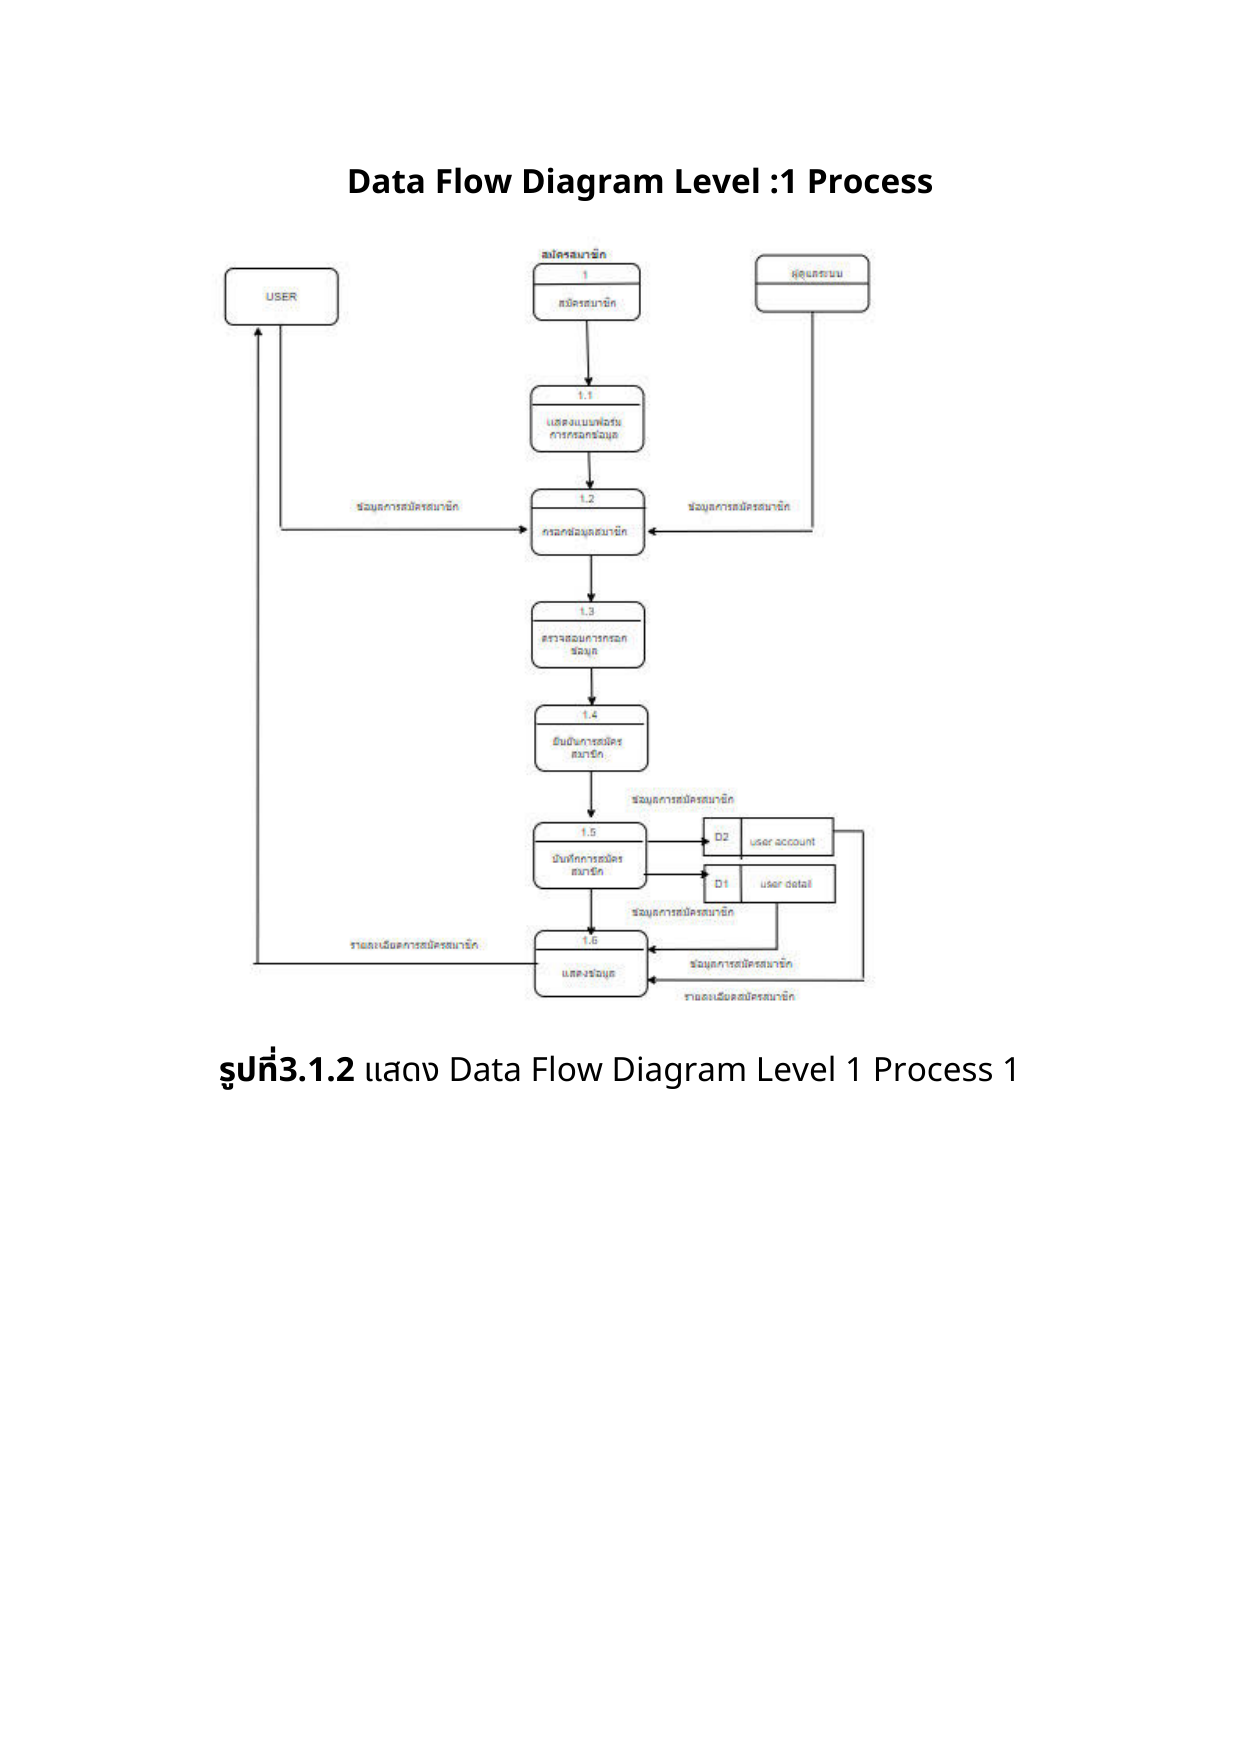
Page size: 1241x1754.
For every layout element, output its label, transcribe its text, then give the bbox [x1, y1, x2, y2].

picture [150, 150, 938, 1043]
text รูปที่3.1.2 แสดง Data Flow Diagram Level 1 Process 1 [150, 1046, 1090, 1097]
